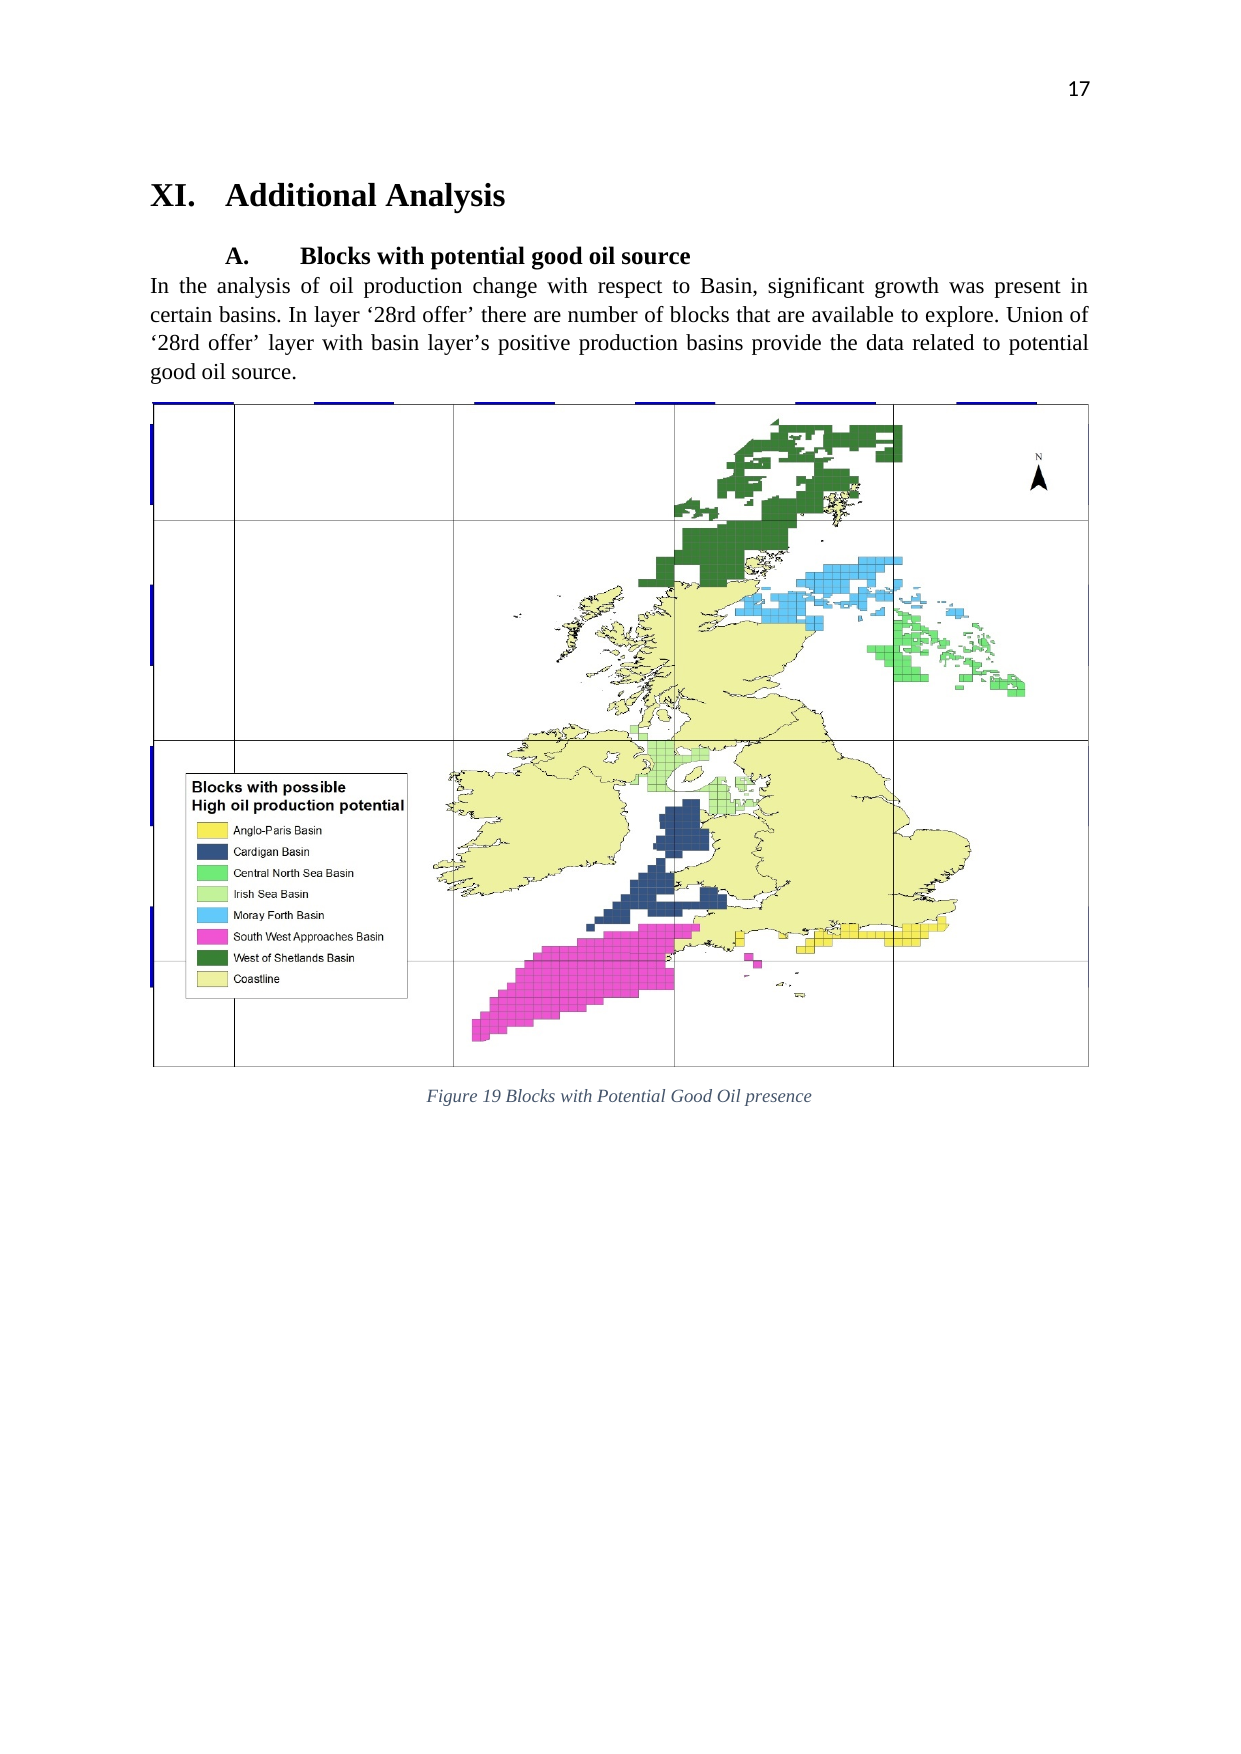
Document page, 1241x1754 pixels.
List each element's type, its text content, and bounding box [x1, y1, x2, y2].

text In the analysis of oil production change with respect to Basin, significant growth was present in certain basins. In layer ‘28rd offer’ there are number of blocks that are available to explore. Union of ‘28rd offer’ layer with basin layer’s positive production basins provide the data related to potential good oil source. [150, 272, 1090, 384]
subtitle Additional Analysis [150, 175, 1090, 213]
text Figure 19 Blocks with Potential Good Oil presence [150, 1085, 1090, 1107]
picture [150, 402, 1089, 1067]
subtitle Blocks with potential good oil source [225, 241, 1090, 270]
